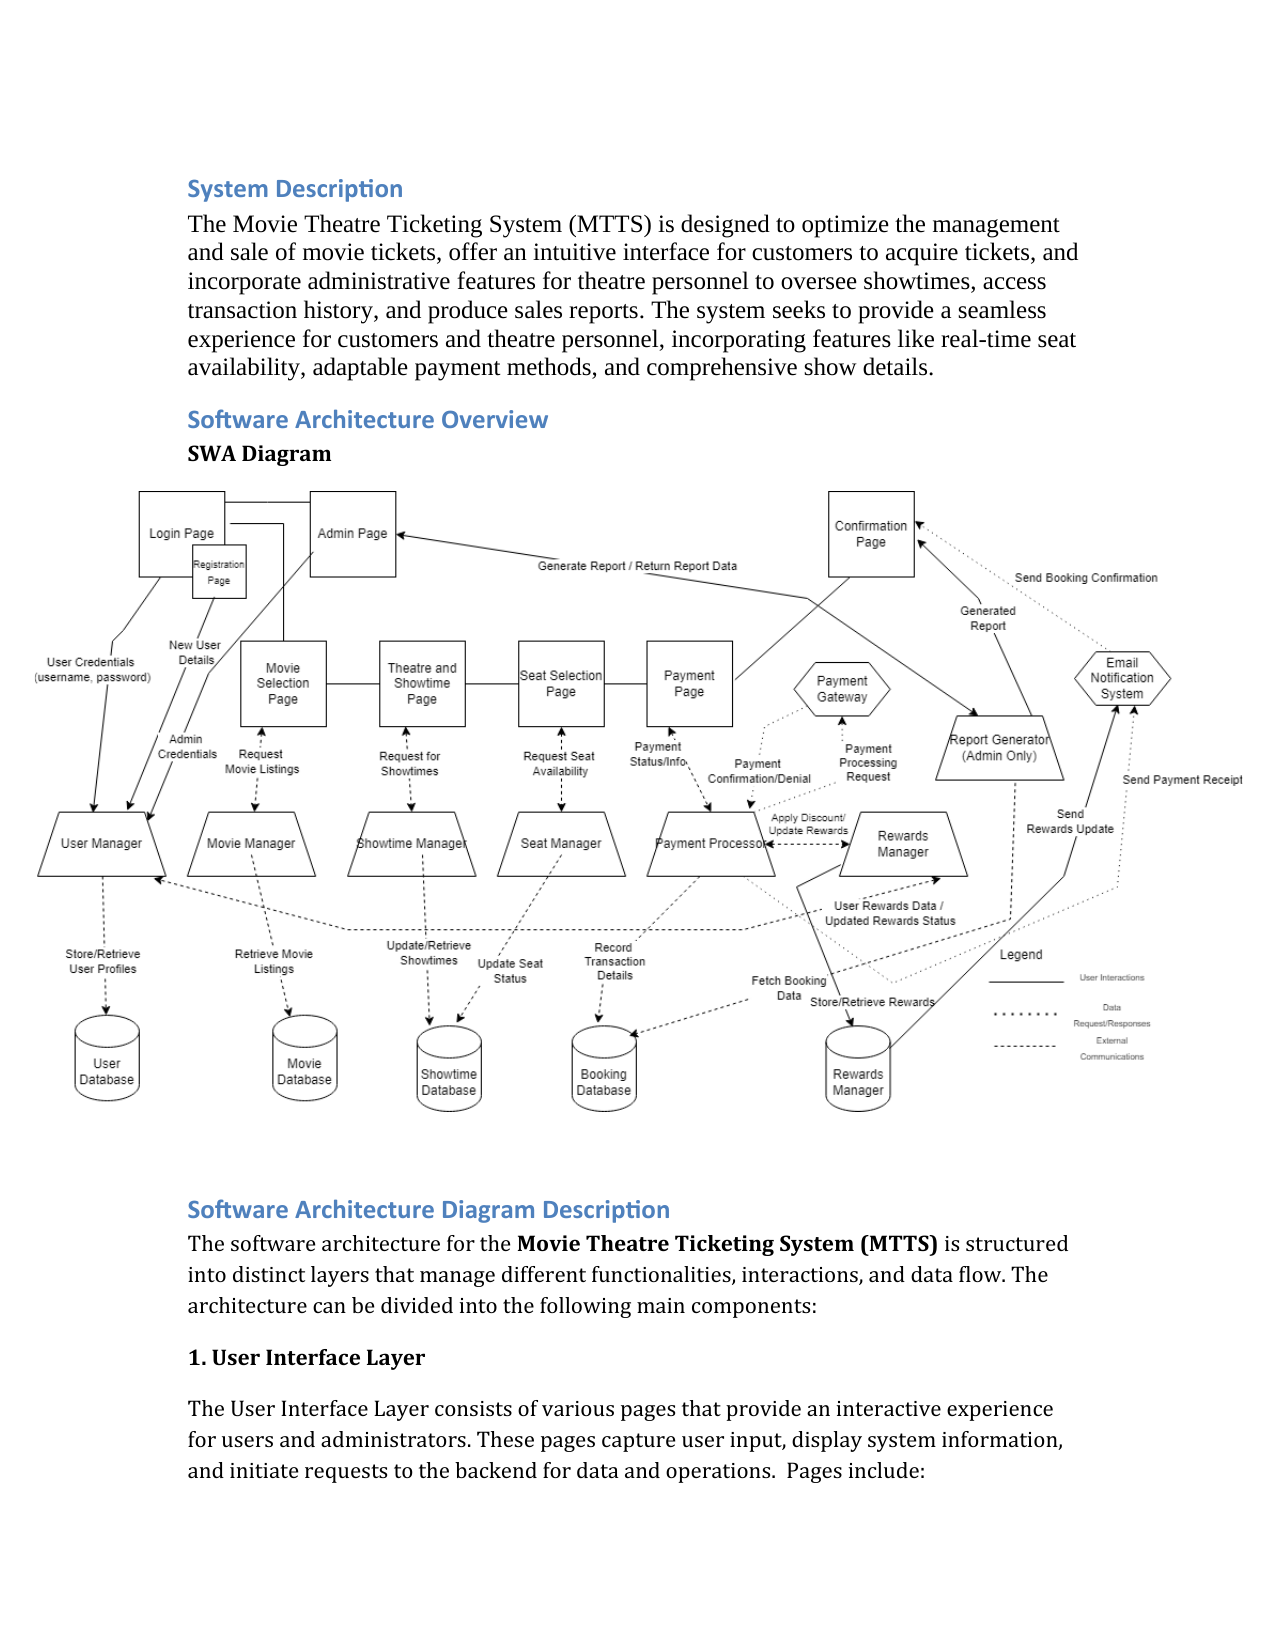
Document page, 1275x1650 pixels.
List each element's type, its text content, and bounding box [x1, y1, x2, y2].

subtitle System Description [187, 171, 1087, 204]
text The software architecture for the Movie Theatre Ticketing System (MTTS) is structured into distinct layers that manage different functionalities, interactions, and data flow. The architecture can be divided into the following main components: [187, 1230, 1087, 1318]
text The Movie Theatre Ticketing System (MTTS) is designed to optimize the management and sale of movie tickets, offer an intuitive interface for customers to acquire tickets, and incorporate administrative features for theatre personnel to oversee showtimes, access transaction history, and produce sales reports. The system seeks to provide a seamless experience for customers and theatre personnel, incorporating features like real-time seat availability, adaptable payment methods, and comprehensive show details. [187, 209, 1087, 381]
subtitle Software Architecture Diagram Description [187, 1192, 1087, 1225]
text 1. User Interface Layer [187, 1343, 1087, 1370]
text The User Interface Layer consists of various pages that provide an interactive experience for users and administrators. These pages capture user input, display system information, and initiate requests to the backend for data and operations. Pages include: [187, 1395, 1087, 1483]
picture [34, 491, 1243, 1112]
subtitle Software Architecture Overview [187, 402, 1087, 435]
text SWA Diagram [187, 440, 1087, 467]
